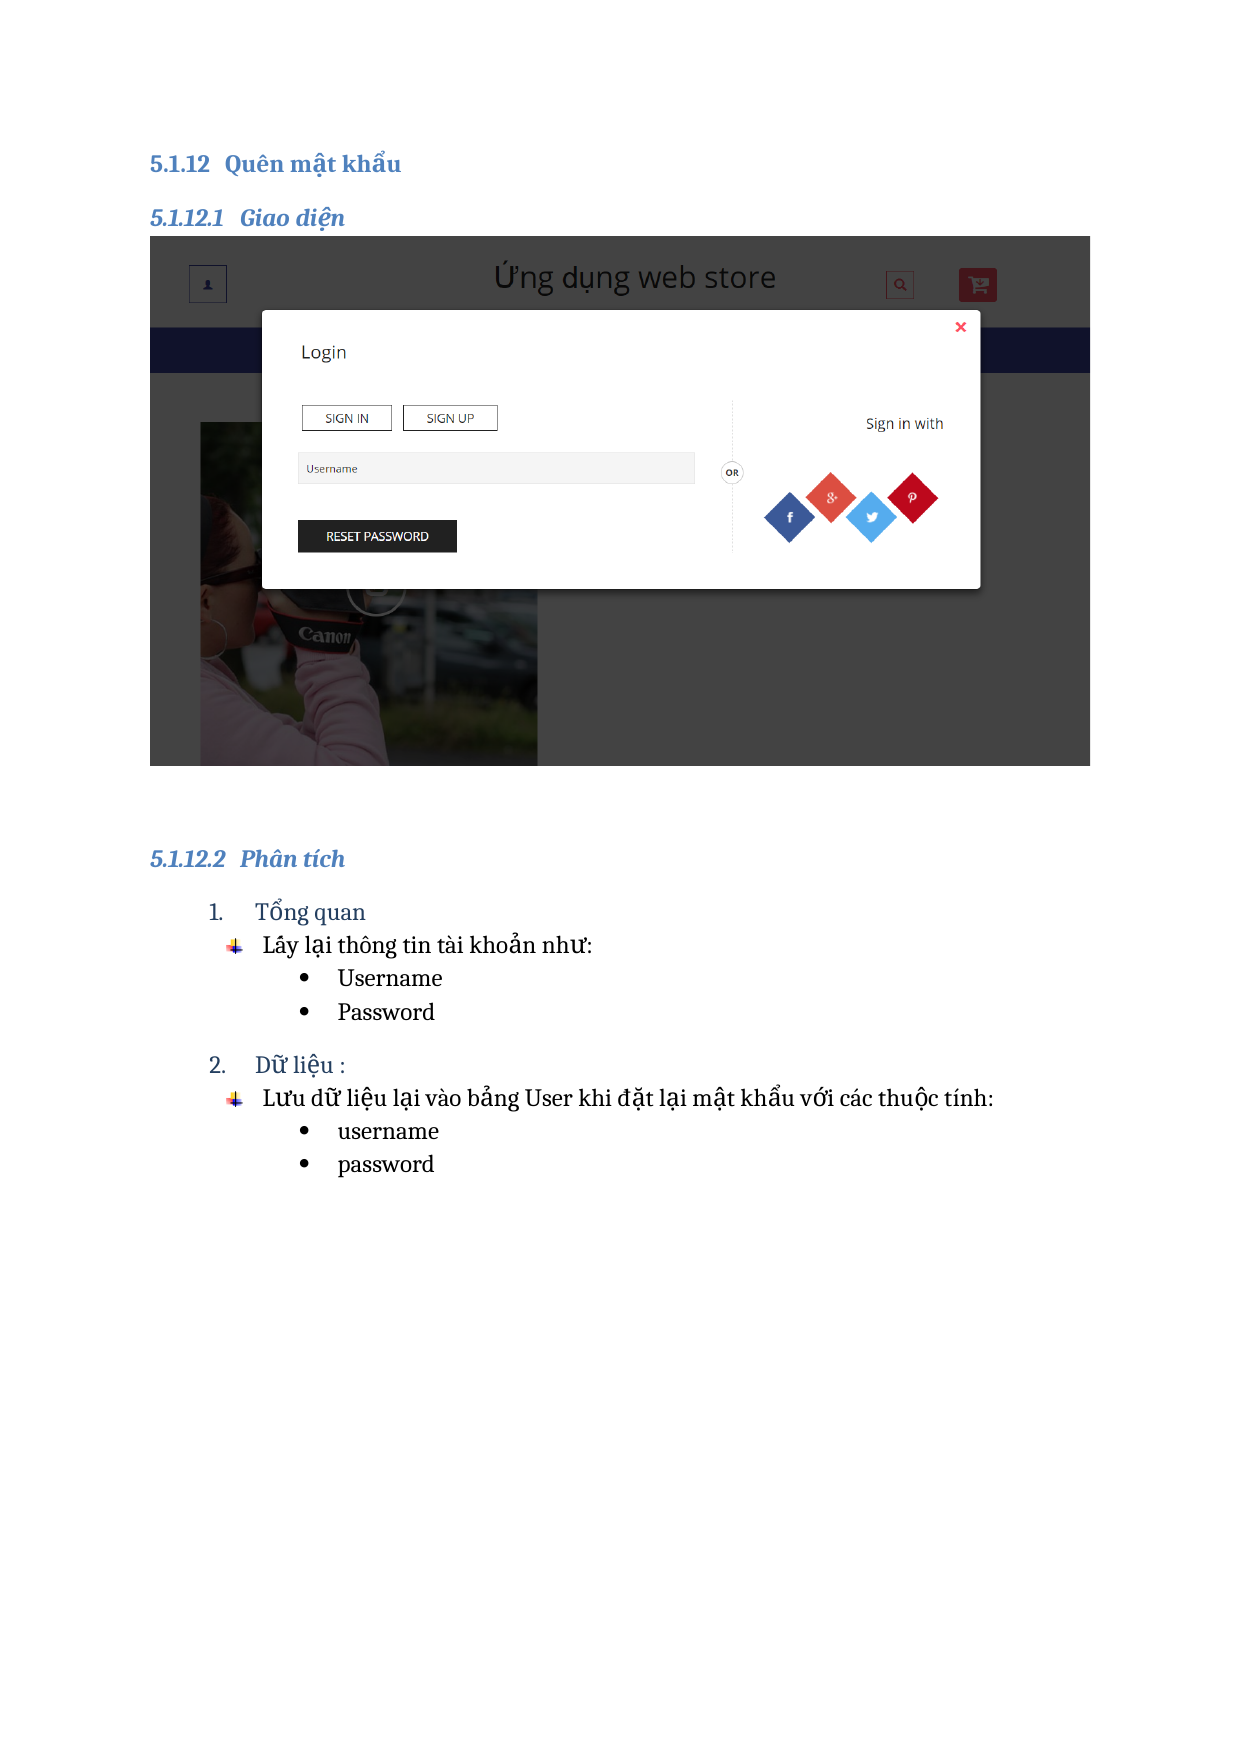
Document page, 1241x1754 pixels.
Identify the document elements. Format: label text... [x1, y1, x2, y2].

subtitle Quên mật khẩu [150, 150, 1090, 179]
subtitle Giao diện [150, 204, 1090, 233]
picture [226, 1090, 243, 1107]
subtitle Tổng quan [209, 898, 1090, 927]
list Username [300, 964, 1090, 993]
list password [300, 1150, 1090, 1179]
subtitle Phân tích [150, 844, 1090, 873]
list Password [300, 997, 1090, 1026]
picture [150, 236, 1091, 766]
list Lưu dữ liệu lại vào bảng User khi đặt lại mật khẩu với các thuộc tính: [225, 1084, 1090, 1113]
list username [300, 1117, 1090, 1146]
subtitle Dữ liệu : [209, 1051, 1090, 1080]
list Lấy lại thông tin tài khoản như: [225, 931, 1090, 960]
picture [226, 937, 243, 954]
